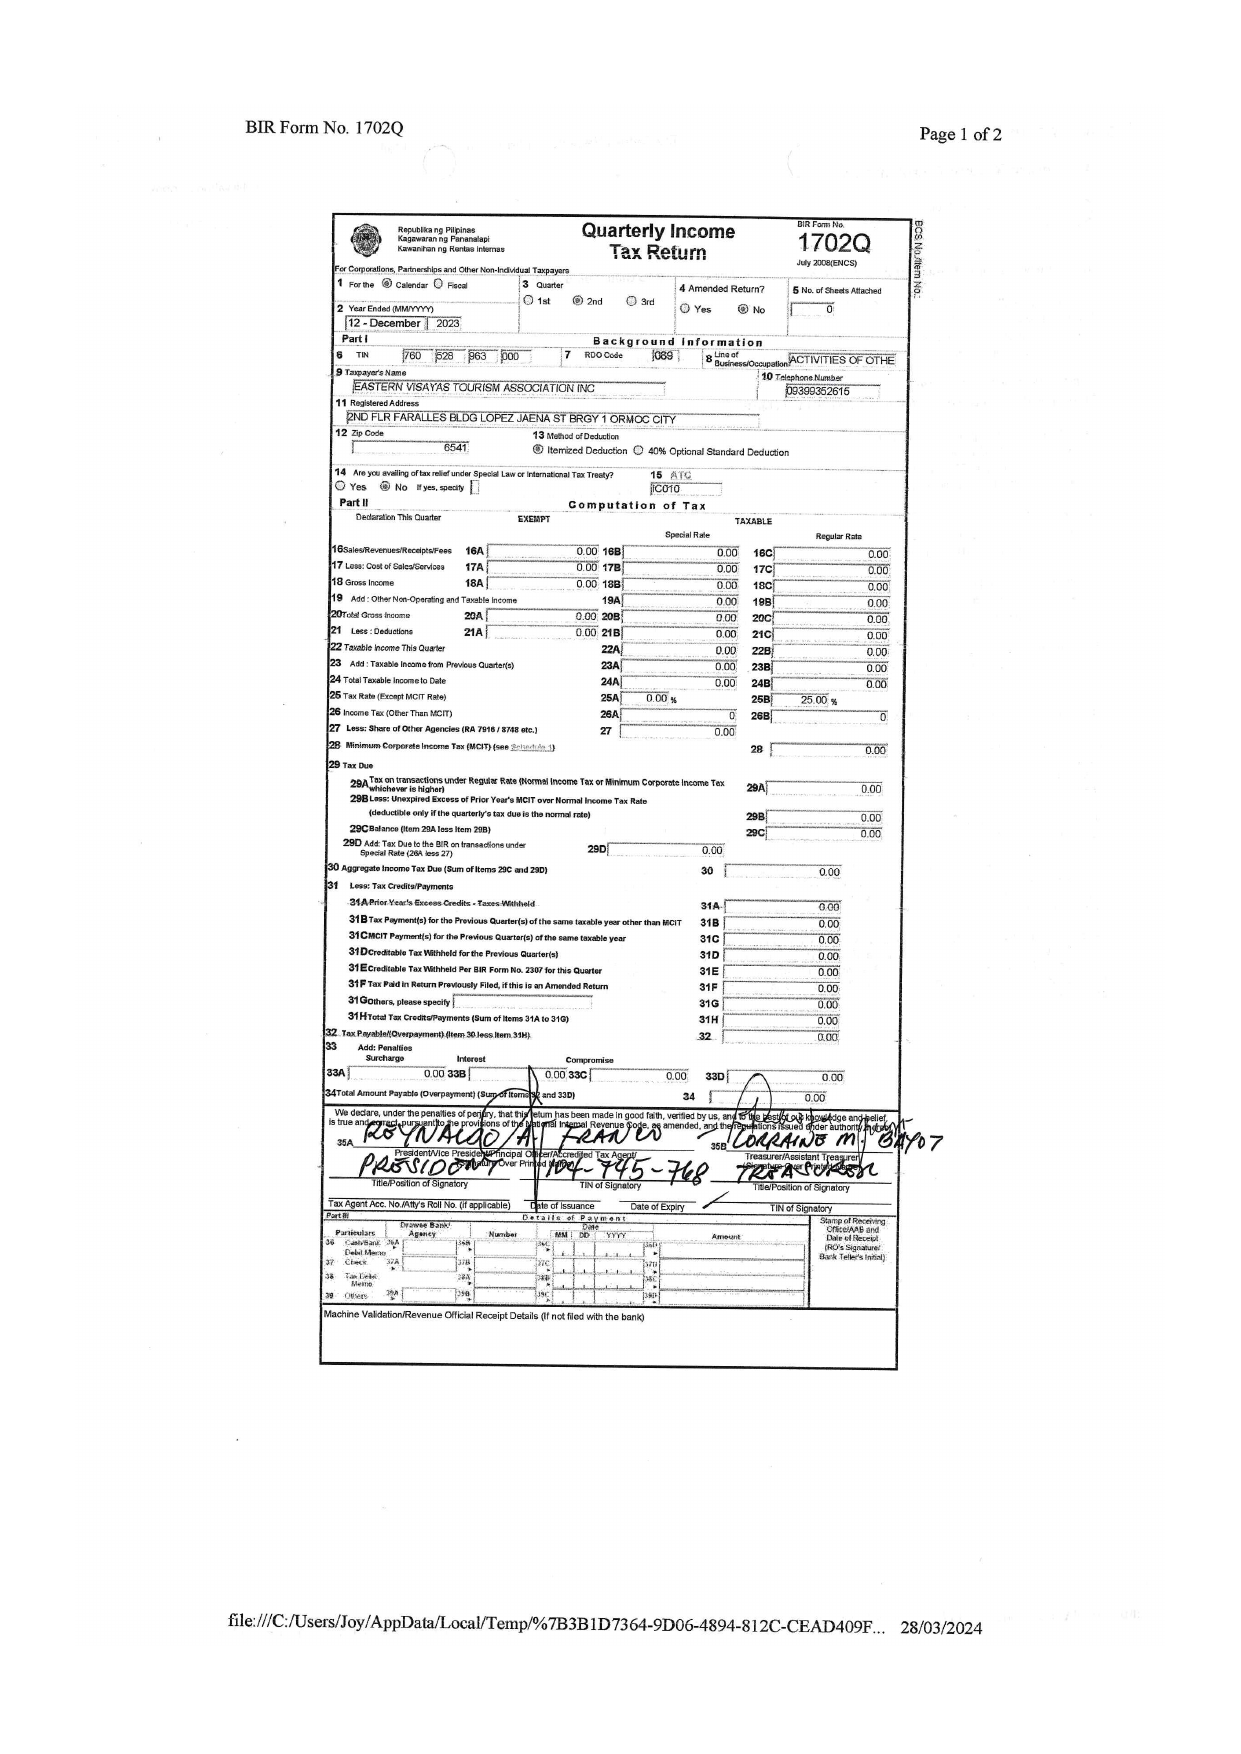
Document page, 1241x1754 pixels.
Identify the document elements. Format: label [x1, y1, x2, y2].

picture [75, 104, 1166, 1646]
